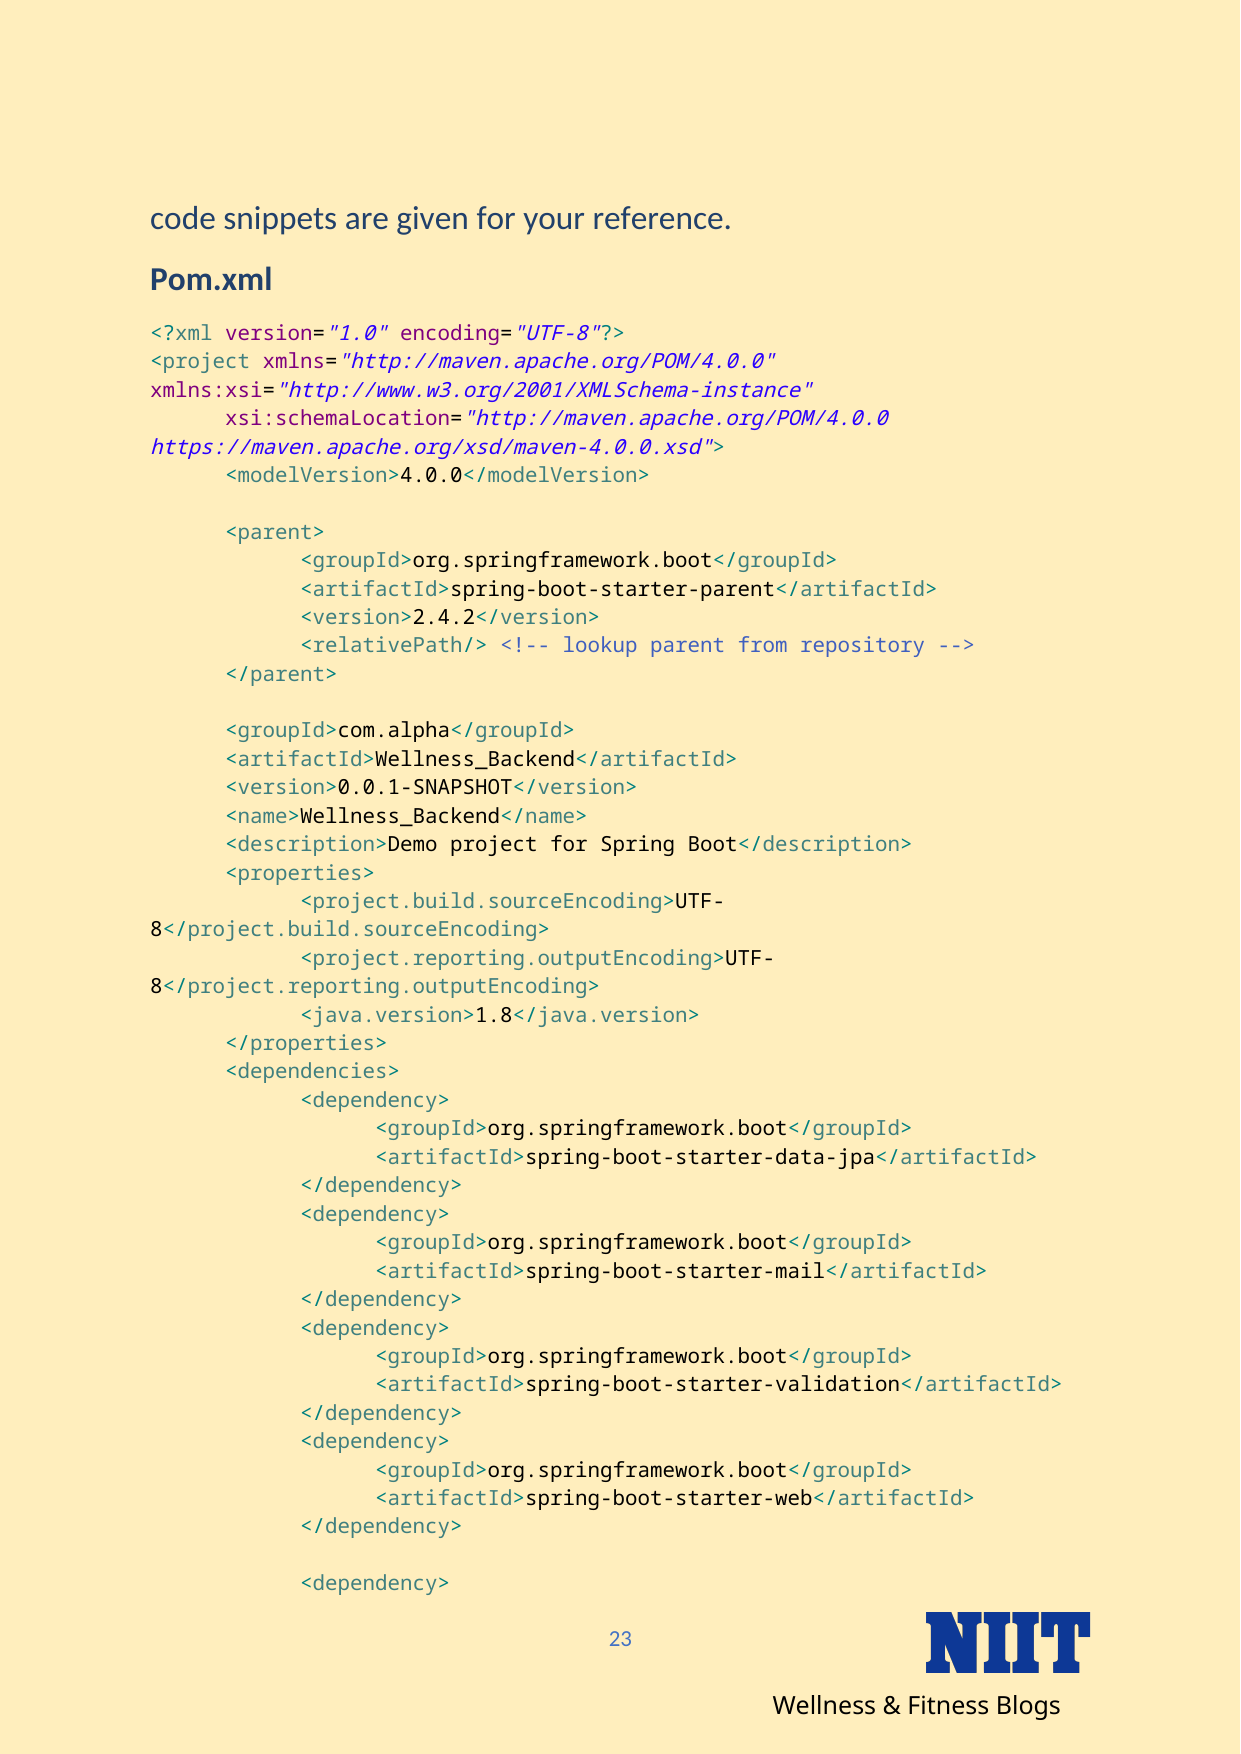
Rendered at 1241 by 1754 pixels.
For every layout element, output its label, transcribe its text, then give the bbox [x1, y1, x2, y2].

text <artifactId>Wellness_Backend</artifactId> [150, 744, 1090, 772]
text <groupId>org.springframework.boot</groupId> [150, 1227, 1090, 1256]
text <dependency> [150, 1085, 1090, 1113]
text <artifactId>spring-boot-starter-web</artifactId> [150, 1483, 1090, 1512]
text <properties> [150, 858, 1090, 886]
text </dependency> [150, 1512, 1090, 1540]
text <dependencies> [150, 1057, 1090, 1085]
text <artifactId>spring-boot-starter-validation</artifactId> [150, 1369, 1090, 1398]
text </properties> [150, 1028, 1090, 1057]
text <dependency> [150, 1426, 1090, 1455]
text <java.version>1.8</java.version> [150, 1000, 1090, 1028]
text code snippets are given for your reference. [150, 197, 1090, 238]
text <project.build.sourceEncoding>UTF-8</project.build.sourceEncoding> [150, 886, 1090, 943]
text </dependency> [150, 1284, 1090, 1313]
text <dependency> [150, 1313, 1090, 1341]
text <dependency> [150, 1568, 1090, 1597]
picture [926, 1612, 1091, 1673]
text <groupId>org.springframework.boot</groupId> [150, 1113, 1090, 1142]
text <project xmlns="http://maven.apache.org/POM/4.0.0" xmlns:xsi="http://www.w3.org/2001/XMLSchema-instance" [150, 347, 1090, 403]
text <modelVersion>4.0.0</modelVersion> [150, 460, 1090, 489]
text <parent> [150, 517, 1090, 545]
text <groupId>org.springframework.boot</groupId> [150, 1341, 1090, 1369]
text <groupId>org.springframework.boot</groupId> [150, 1455, 1090, 1483]
text xsi:schemaLocation="http://maven.apache.org/POM/4.0.0 https://maven.apache.org/xsd/maven-4.0.0.xsd"> [150, 403, 1090, 460]
text <version>0.0.1-SNAPSHOT</version> [150, 772, 1090, 801]
text <?xml version="1.0" encoding="UTF-8"?> [150, 318, 1090, 347]
text <artifactId>spring-boot-starter-data-jpa</artifactId> [150, 1142, 1090, 1170]
text <project.reporting.outputEncoding>UTF-8</project.reporting.outputEncoding> [150, 943, 1090, 1000]
text <dependency> [150, 1199, 1090, 1227]
text <name>Wellness_Backend</name> [150, 801, 1090, 829]
text <groupId>com.alpha</groupId> [150, 715, 1090, 744]
text </dependency> [150, 1170, 1090, 1199]
text <artifactId>spring-boot-starter-parent</artifactId> [150, 574, 1090, 602]
text <version>2.4.2</version> [150, 602, 1090, 631]
text <relativePath/> <!-- lookup parent from repository --> [150, 631, 1090, 659]
text <description>Demo project for Spring Boot</description> [150, 829, 1090, 858]
text </dependency> [150, 1398, 1090, 1426]
text <groupId>org.springframework.boot</groupId> [150, 545, 1090, 574]
text <artifactId>spring-boot-starter-mail</artifactId> [150, 1256, 1090, 1284]
text Pom.xml [150, 257, 1090, 298]
text </parent> [150, 659, 1090, 687]
